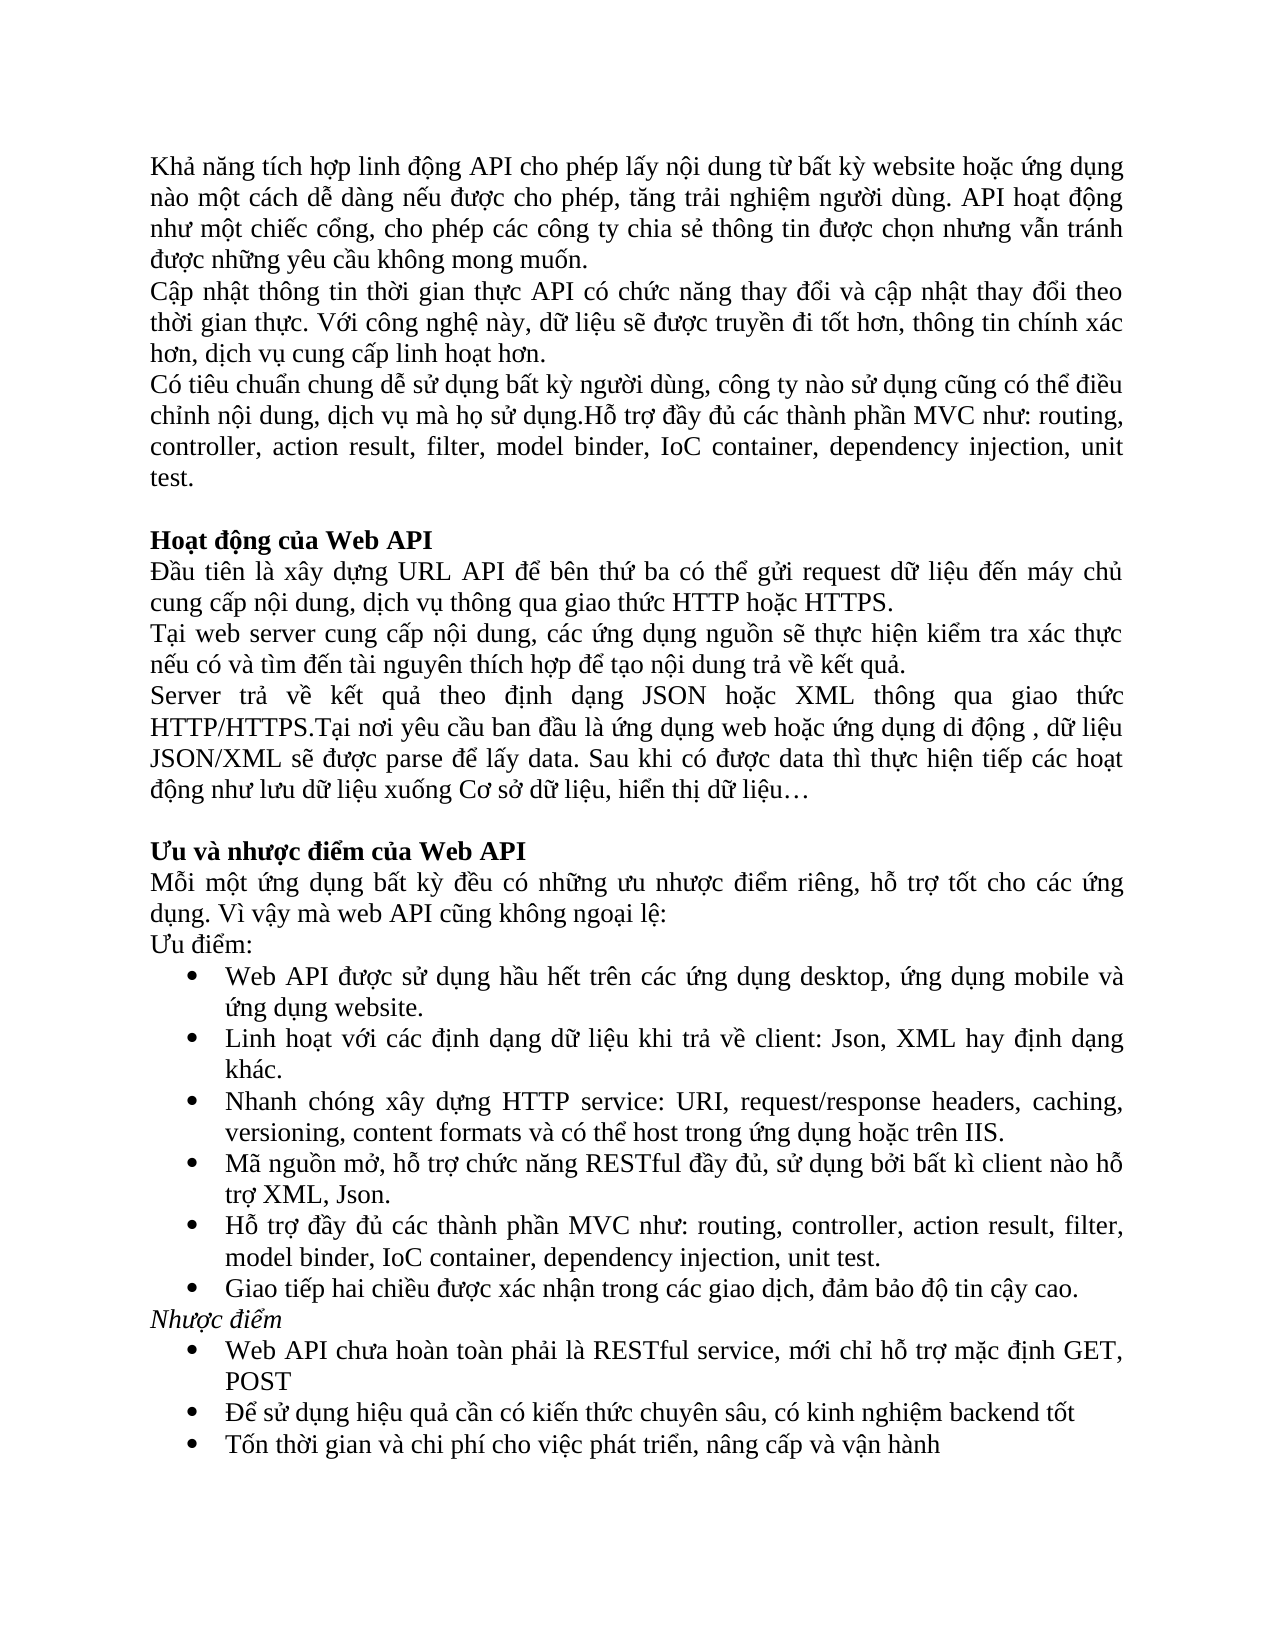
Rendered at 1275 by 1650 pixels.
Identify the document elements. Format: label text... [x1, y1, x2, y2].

list Giao tiếp hai chiều được xác nhận trong các giao dịch, đảm bảo độ tin cậy cao. [187, 1272, 1125, 1303]
text Tại web server cung cấp nội dung, các ứng dụng nguồn sẽ thực hiện kiểm tra xác thực nếu có và tìm đến tài nguyên thích hợp để tạo nội dung trả về kết quả. [150, 617, 1125, 679]
text Có tiêu chuẩn chung dễ sử dụng bất kỳ người dùng, công ty nào sử dụng cũng có thể điều chỉnh nội dung, dịch vụ mà họ sử dụng.Hỗ trợ đầy đủ các thành phần MVC như: routing, controller, action result, filter, model binder, IoC container, dependency injection, unit test. [150, 368, 1125, 493]
list Hỗ trợ đầy đủ các thành phần MVC như: routing, controller, action result, filter, model binder, IoC container, dependency injection, unit test. [187, 1209, 1125, 1272]
list Tốn thời gian và chi phí cho việc phát triển, nâng cấp và vận hành [187, 1428, 1125, 1459]
text Ưu và nhược điểm của Web API [150, 835, 1125, 866]
text Hoạt động của Web API [150, 524, 1125, 555]
text Ưu điểm: [150, 929, 1125, 960]
list Mã nguồn mở, hỗ trợ chức năng RESTful đầy đủ, sử dụng bởi bất kì client nào hỗ trợ XML, Json. [187, 1147, 1125, 1209]
text Nhược điểm [150, 1303, 1125, 1334]
text Cập nhật thông tin thời gian thực API có chức năng thay đổi và cập nhật thay đổi theo thời gian thực. Với công nghệ này, dữ liệu sẽ được truyền đi tốt hơn, thông tin chính xác hơn, dịch vụ cung cấp linh hoạt hơn. [150, 274, 1125, 368]
text Mỗi một ứng dụng bất kỳ đều có những ưu nhược điểm riêng, hỗ trợ tốt cho các ứng dụng. Vì vậy mà web API cũng không ngoại lệ: [150, 866, 1125, 929]
list Web API chưa hoàn toàn phải là RESTful service, mới chỉ hỗ trợ mặc định GET, POST [187, 1334, 1125, 1397]
list Để sử dụng hiệu quả cần có kiến thức chuyên sâu, có kinh nghiệm backend tốt [187, 1397, 1125, 1428]
list Nhanh chóng xây dựng HTTP service: URI, request/response headers, caching, versioning, content formats và có thể host trong ứng dụng hoặc trên IIS. [187, 1084, 1125, 1147]
list Web API được sử dụng hầu hết trên các ứng dụng desktop, ứng dụng mobile và ứng dụng website. [187, 960, 1125, 1022]
text Server trả về kết quả theo định dạng JSON hoặc XML thông qua giao thức HTTP/HTTPS.Tại nơi yêu cầu ban đầu là ứng dụng web hoặc ứng dụng di động , dữ liệu JSON/XML sẽ được parse để lấy data. Sau khi có được data thì thực hiện tiếp các hoạt động như lưu dữ liệu xuống Cơ sở dữ liệu, hiển thị dữ liệu… [150, 679, 1125, 804]
text Đầu tiên là xây dựng URL API để bên thứ ba có thể gửi request dữ liệu đến máy chủ cung cấp nội dung, dịch vụ thông qua giao thức HTTP hoặc HTTPS. [150, 555, 1125, 617]
text Khả năng tích hợp linh động API cho phép lấy nội dung từ bất kỳ website hoặc ứng dụng nào một cách dễ dàng nếu được cho phép, tăng trải nghiệm người dùng. API hoạt động như một chiếc cổng, cho phép các công ty chia sẻ thông tin được chọn nhưng vẫn tránh được những yêu cầu không mong muốn. [150, 150, 1125, 274]
list Linh hoạt với các định dạng dữ liệu khi trả về client: Json, XML hay định dạng khác. [187, 1022, 1125, 1084]
